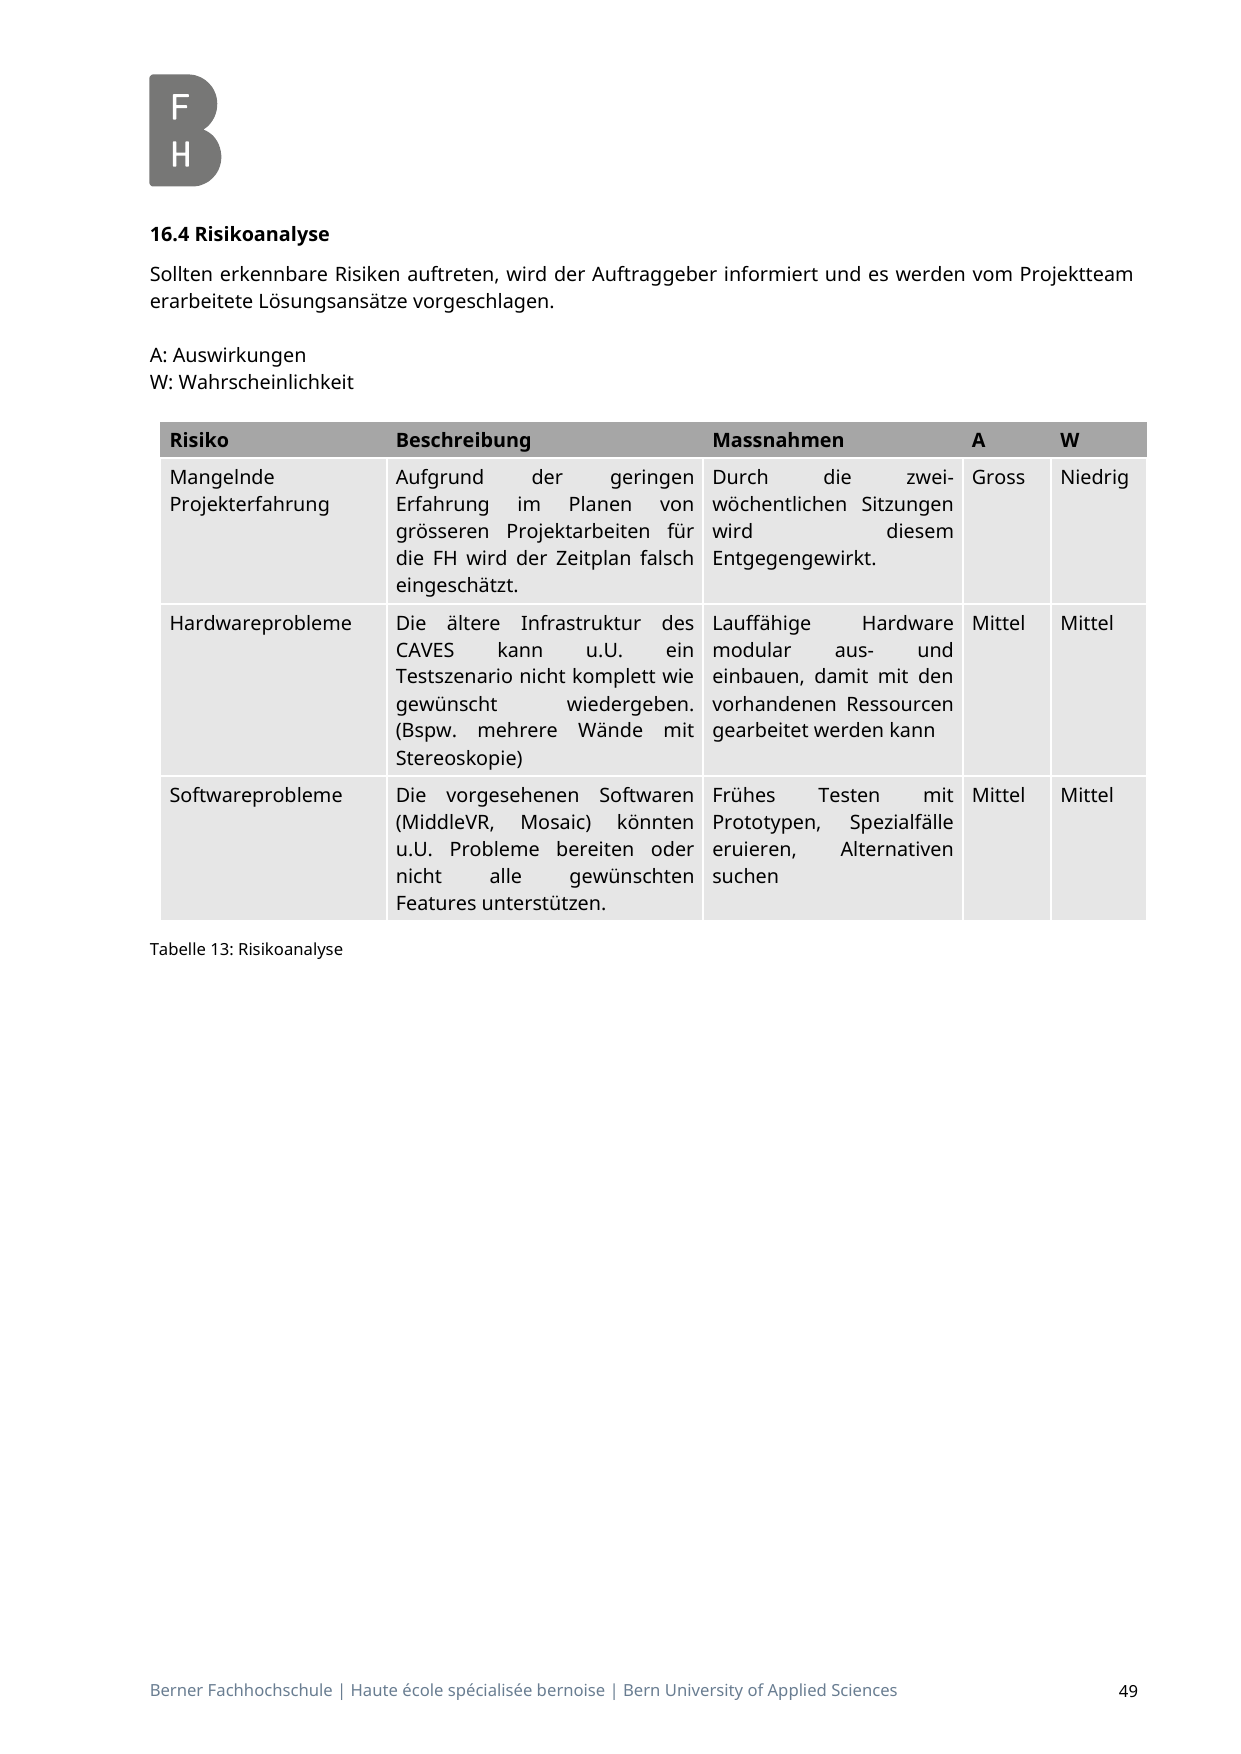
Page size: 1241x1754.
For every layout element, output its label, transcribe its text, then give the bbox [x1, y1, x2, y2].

table_header Risiko [160, 422, 387, 457]
table_cell Niedrig [1052, 459, 1146, 603]
table_header A [963, 422, 1051, 457]
subtitle Risikoanalyse [149, 221, 1136, 248]
table_header Beschreibung [387, 422, 703, 457]
text W: Wahrscheinlichkeit [149, 368, 1136, 395]
table_cell Aufgrund der geringen Erfahrung im Planen von grösseren Projektarbeiten für die FH wird der Zeitplan falsch eingeschätzt. [388, 459, 702, 603]
table_cell Mittel [1052, 605, 1146, 775]
table_cell Die ältere Infrastruktur des CAVES kann u.U. ein Testszenario nicht komplett wie gewünscht wiedergeben. (Bspw. mehrere Wände mit Stereoskopie) [388, 605, 702, 775]
table_header W [1051, 422, 1147, 457]
text Sollten erkennbare Risiken auftreten, wird der Auftraggeber informiert und es werden vom Projektteam erarbeitete Lösungsansätze vorgeschlagen. [149, 260, 1136, 314]
table_cell Mittel [964, 605, 1050, 775]
text Tabelle 13: Risikoanalyse [149, 935, 1136, 960]
table_cell Lauffähige Hardware modular aus- und einbauen, damit mit den vorhandenen Ressourcen gearbeitet werden kann [704, 605, 962, 775]
table_cell Hardwareprobleme [161, 605, 386, 775]
table_header Massnahmen [703, 422, 963, 457]
table_cell Softwareprobleme [161, 777, 386, 920]
table_cell Die vorgesehenen Softwaren (MiddleVR, Mosaic) könnten u.U. Probleme bereiten oder nicht alle gewünschten Features unterstützen. [388, 777, 702, 920]
table_cell Mittel [1052, 777, 1146, 920]
table_cell Mangelnde Projekterfahrung [161, 459, 386, 603]
table_cell Mittel [964, 777, 1050, 920]
table_cell Frühes Testen mit Prototypen, Spezialfälle eruieren, Alternativen suchen [704, 777, 962, 920]
text A: Auswirkungen [149, 341, 1136, 368]
table_cell Gross [964, 459, 1050, 603]
table_cell Durch die zwei-wöchentlichen Sitzungen wird diesem Entgegengewirkt. [704, 459, 962, 603]
